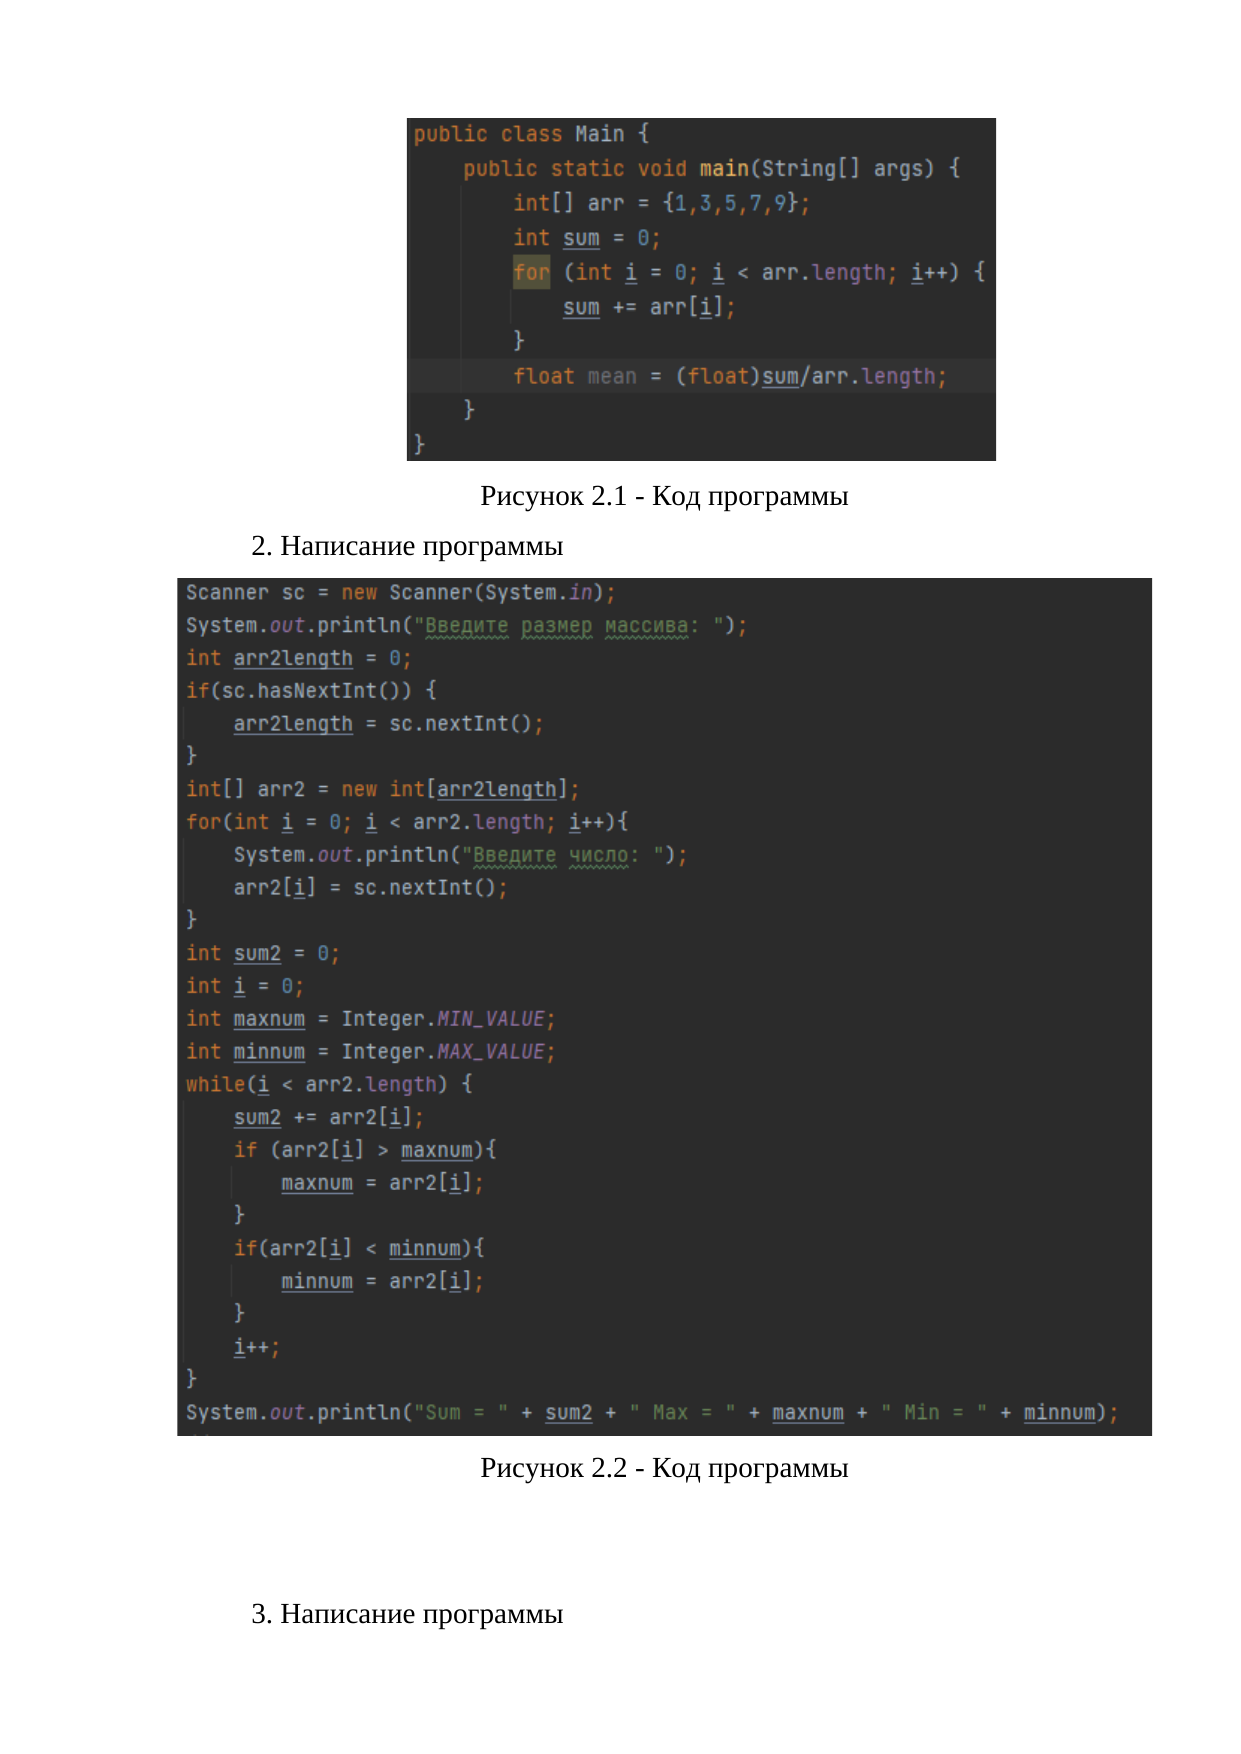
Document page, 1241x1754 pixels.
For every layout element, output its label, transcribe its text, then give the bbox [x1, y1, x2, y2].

picture [177, 578, 1153, 1436]
text 2. Написание программы [177, 528, 1152, 562]
picture [406, 118, 997, 461]
text Рисунок 2.1 - Код программы [177, 478, 1152, 511]
text 3. Написание программы [177, 1596, 1152, 1629]
text Рисунок 2.2 - Код программы [177, 1450, 1152, 1483]
